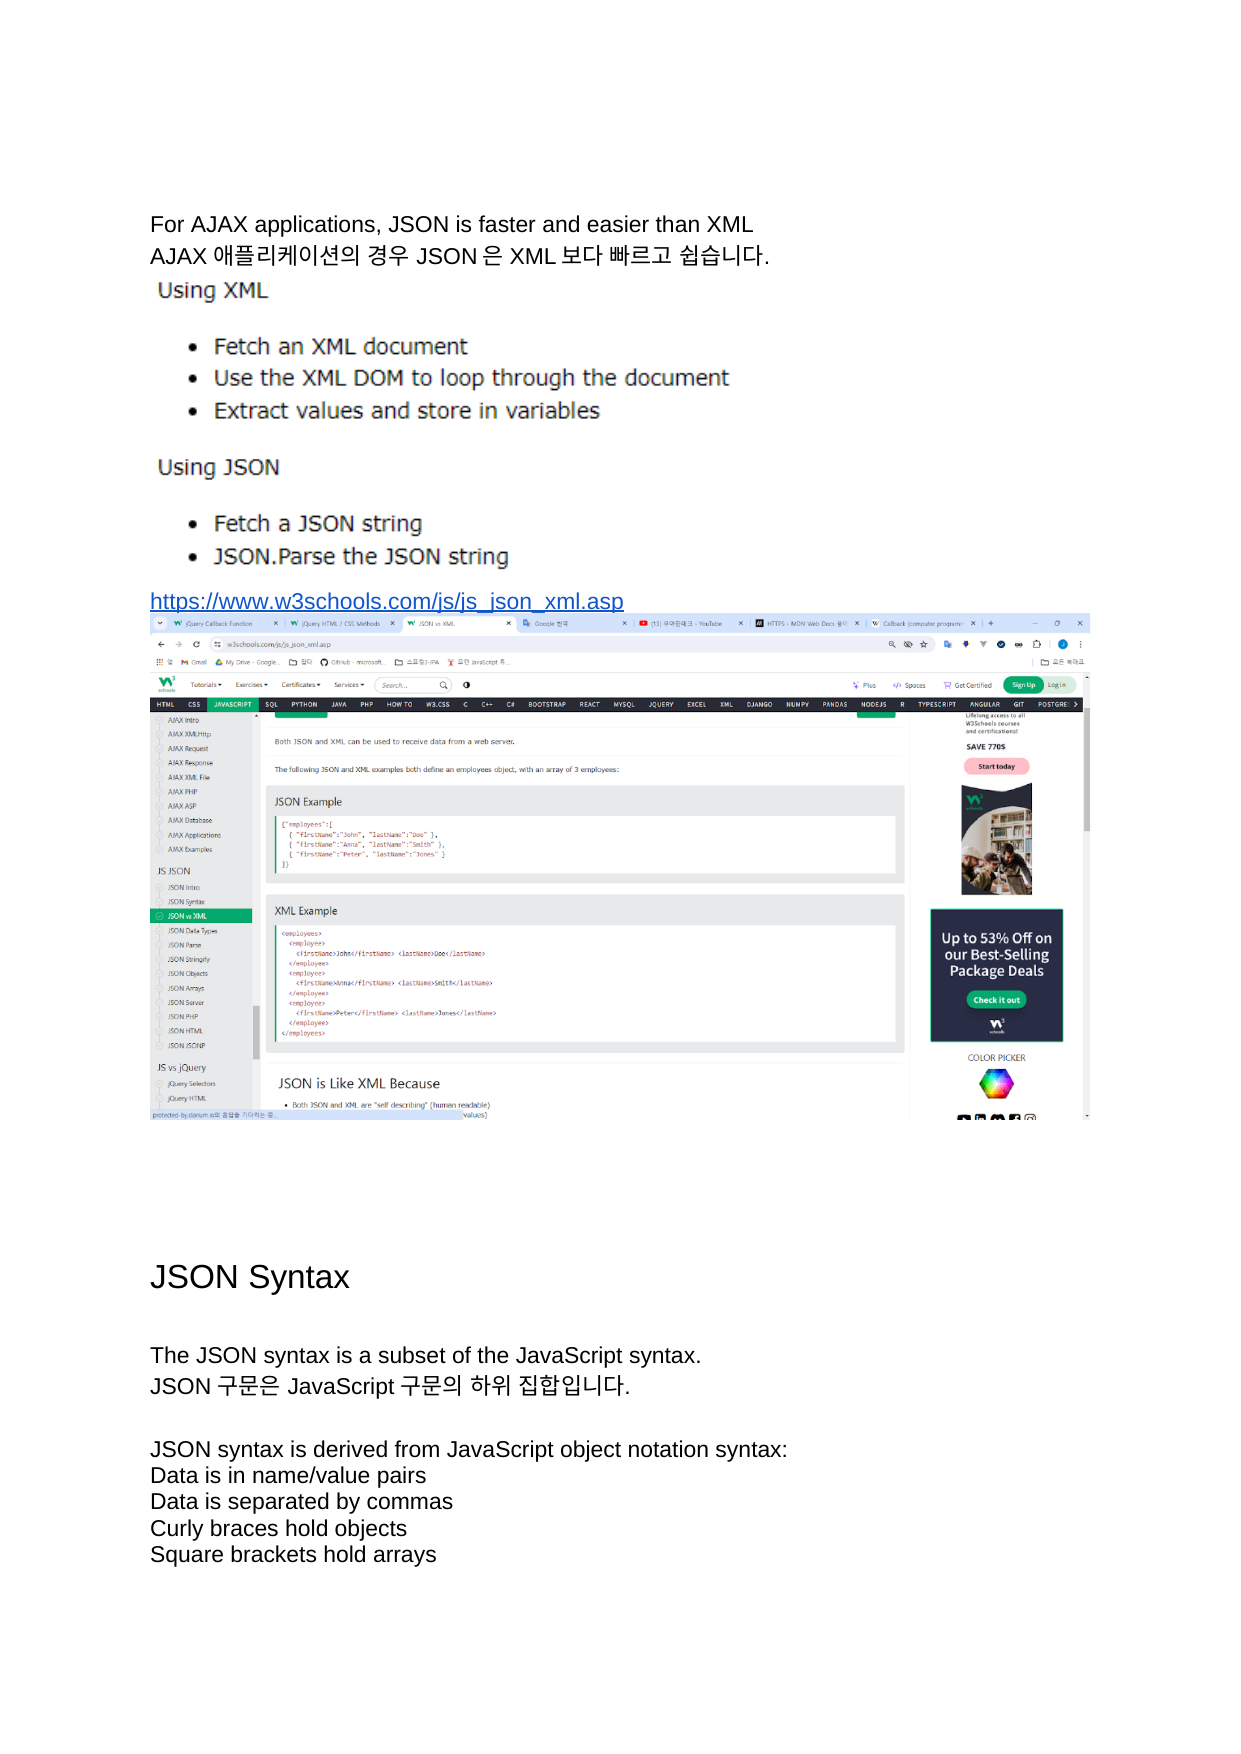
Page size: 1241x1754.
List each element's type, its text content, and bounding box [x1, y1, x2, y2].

text JSON syntax is derived from JavaScript object notation syntax: Data is in name/value pairs Data is separated by commas Curly braces hold objects Square brackets hold arrays [150, 1436, 1090, 1567]
picture [150, 613, 1091, 1120]
text JSON 구문은 JavaScript 구문의 하위 집합입니다. [150, 1368, 1090, 1401]
text The JSON syntax is a subset of the JavaScript syntax. [150, 1342, 1090, 1368]
text https://www.w3schools.com/js/js_json_xml.asp [150, 588, 1090, 613]
text AJAX 애플리케이션의 경우 JSON은 XML보다 빠르고 쉽습니다. [150, 238, 1090, 271]
picture [150, 270, 802, 588]
text JSON Syntax [150, 1257, 1090, 1295]
text For AJAX applications, JSON is faster and easier than XML [150, 211, 1090, 238]
